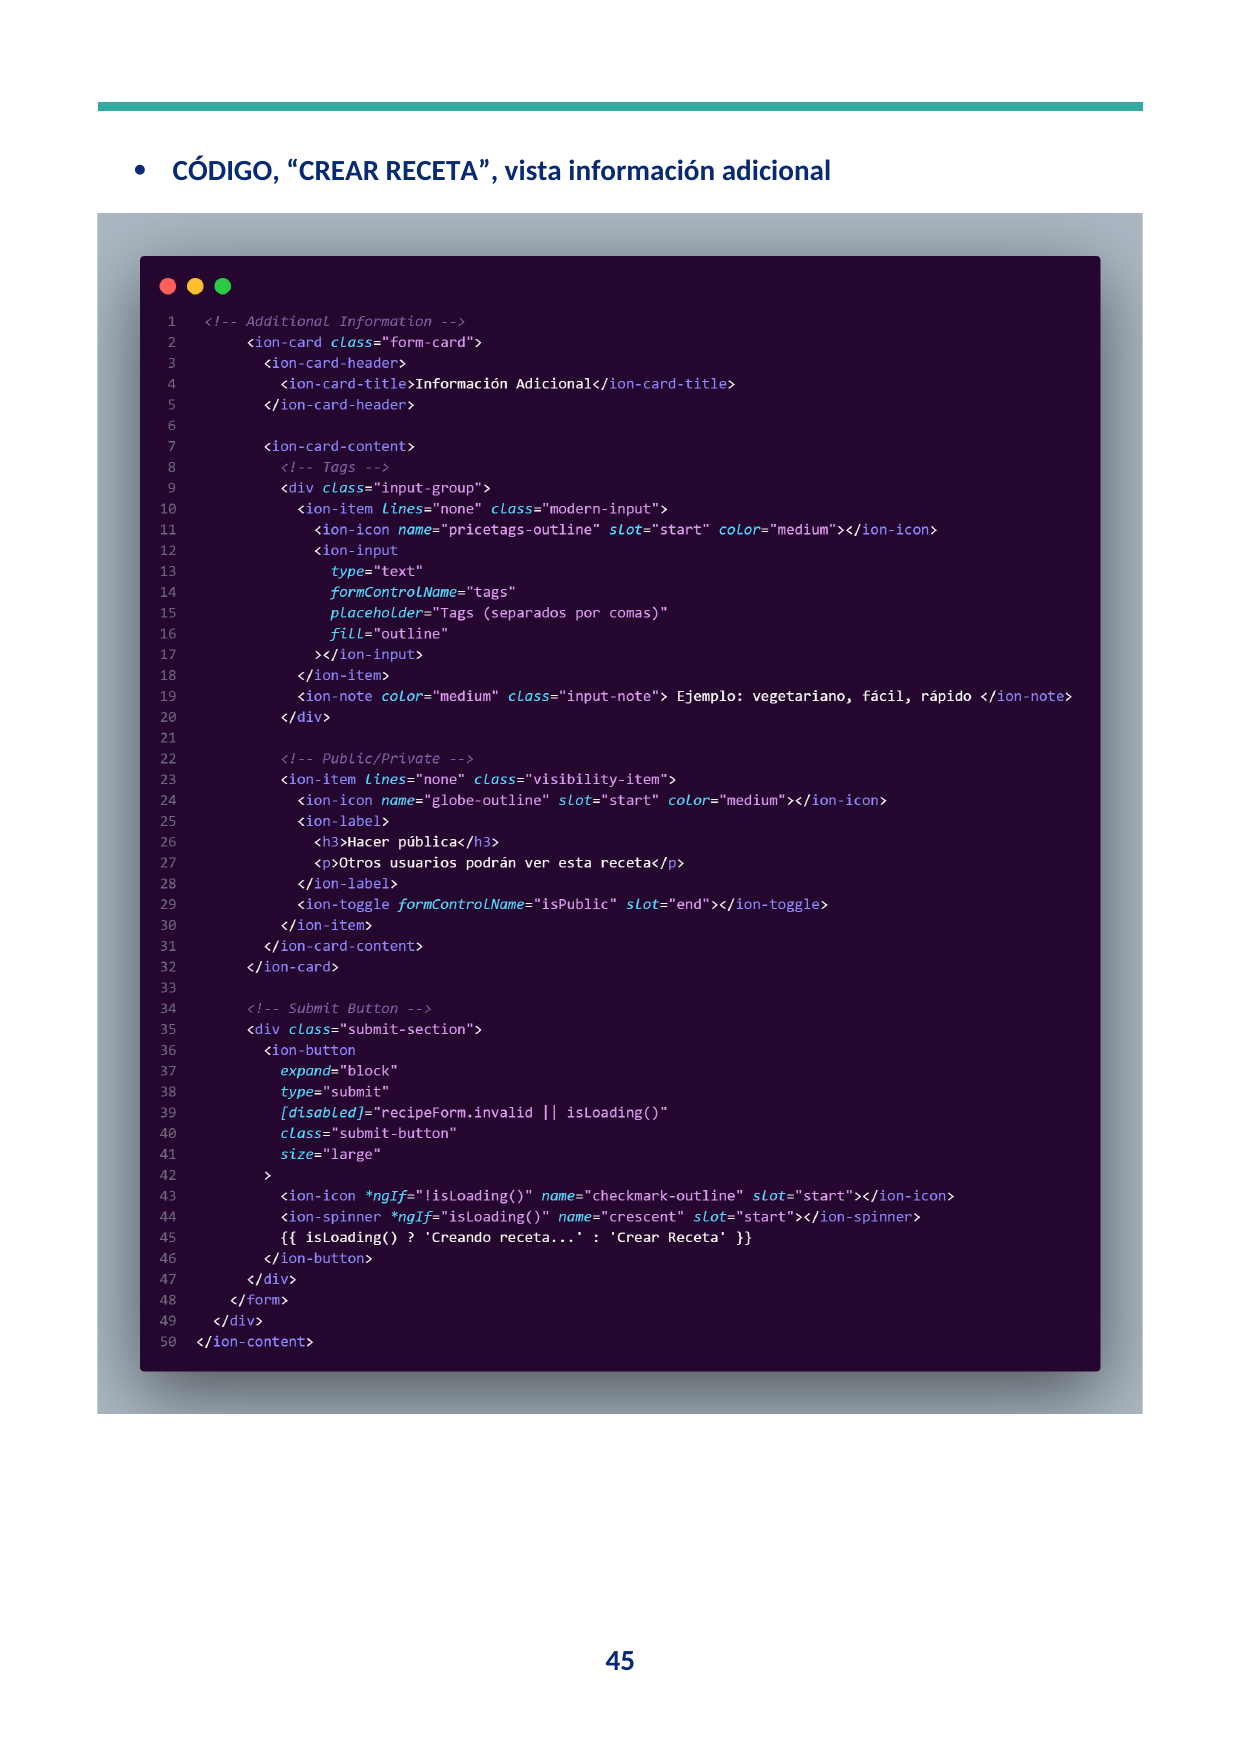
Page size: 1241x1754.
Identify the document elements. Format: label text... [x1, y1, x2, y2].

list CÓDIGO, “CREAR RECETA”, vista información adicional [135, 152, 1143, 187]
picture [97, 213, 1143, 1414]
